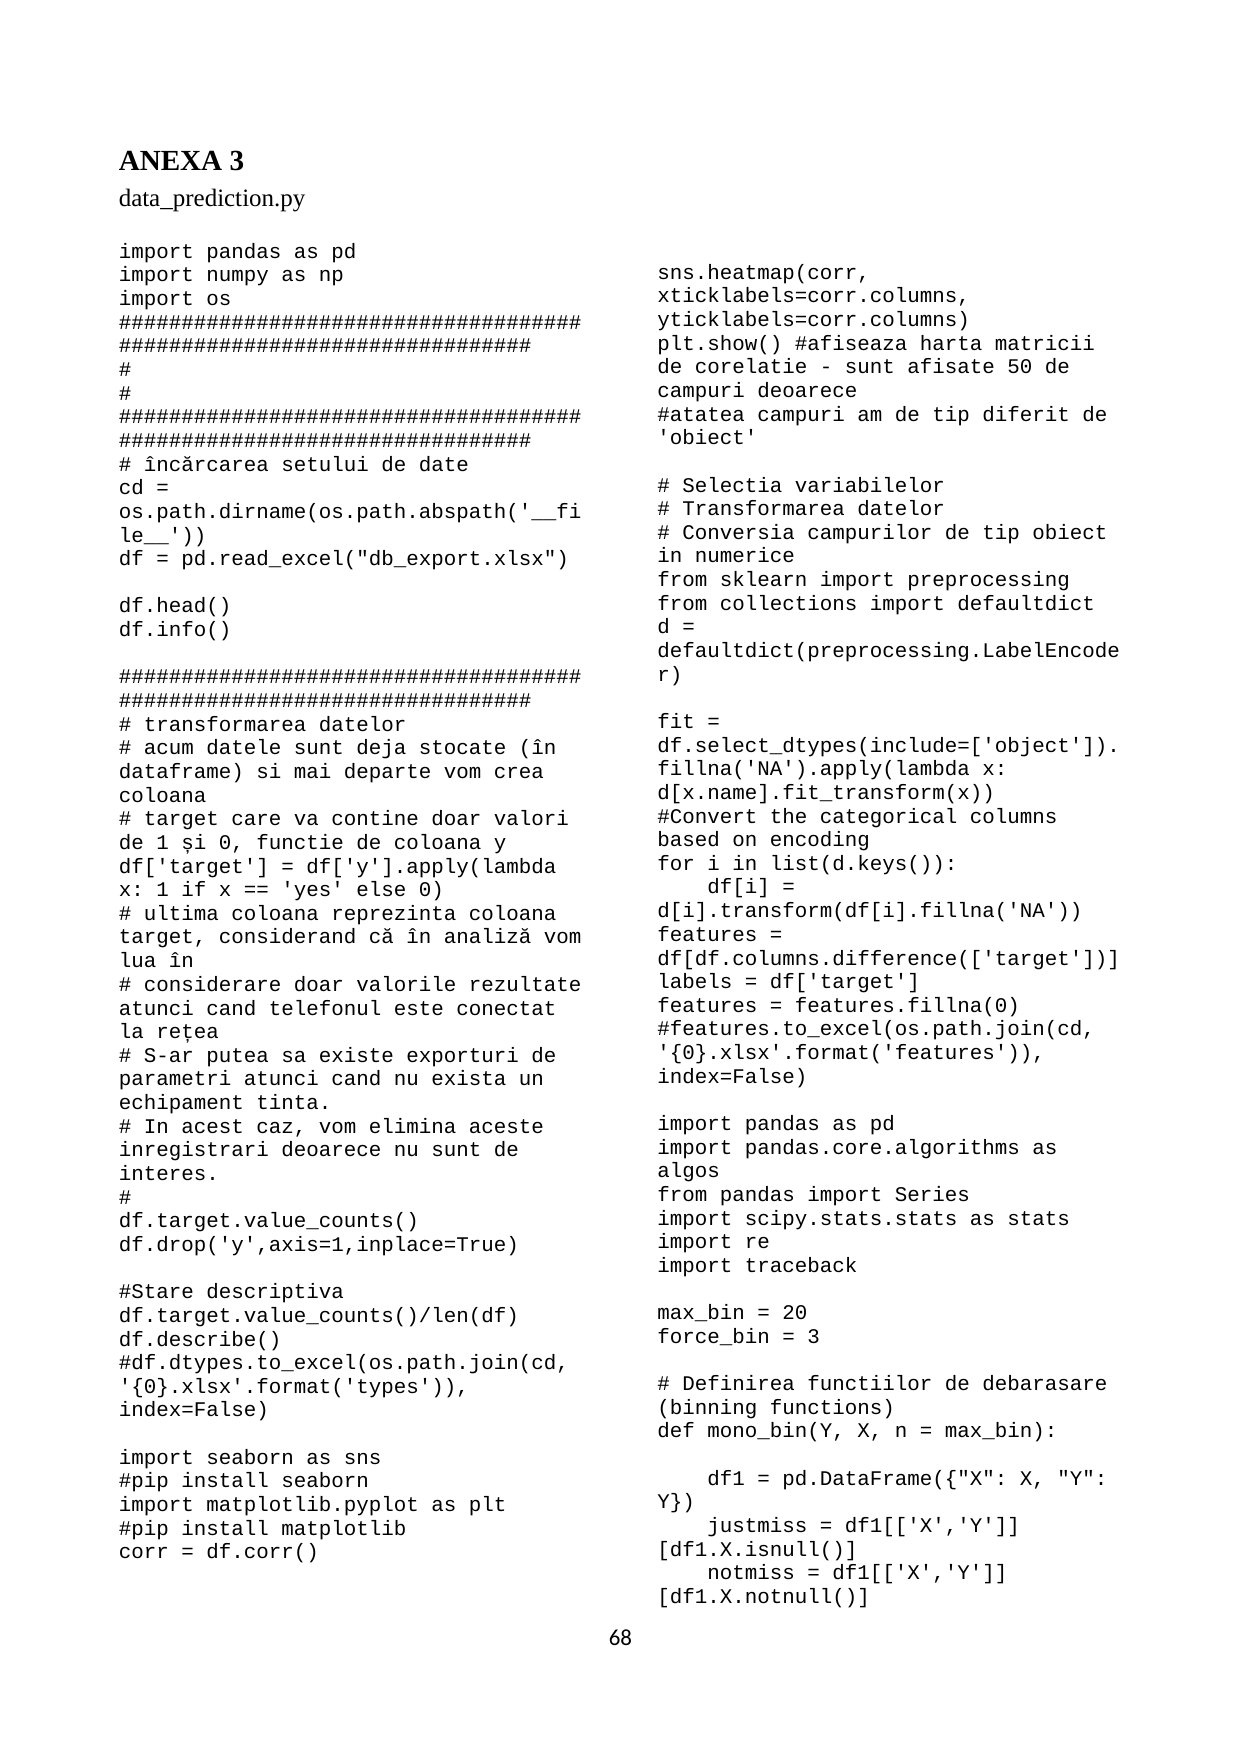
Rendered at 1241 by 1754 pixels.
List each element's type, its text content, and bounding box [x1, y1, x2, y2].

text # S-ar putea sa existe exporturi de parametri atunci cand nu exista un echipament tinta. [118, 1045, 583, 1116]
text labels = df['target'] [657, 971, 1122, 995]
text # In acest caz, vom elimina aceste inregistrari deoarece nu sunt de interes. [118, 1116, 583, 1187]
text justmiss = df1[['X','Y']][df1.X.isnull()] [657, 1515, 1122, 1562]
text import numpy as np [118, 264, 583, 288]
text # [118, 383, 583, 406]
text df.target.value_counts()/len(df) [118, 1305, 583, 1328]
text ###################################################################### [118, 312, 583, 359]
text max_bin = 20 [657, 1302, 1122, 1326]
text ###################################################################### [118, 406, 583, 454]
text # acum datele sunt deja stocate (în dataframe) si mai departe vom crea coloana [118, 737, 583, 808]
text import pandas as pd [657, 1113, 1122, 1137]
text sns.heatmap(corr, xticklabels=corr.columns, yticklabels=corr.columns) [657, 262, 1122, 333]
text df.target.value_counts() [118, 1210, 583, 1234]
text import scipy.stats.stats as stats [657, 1208, 1122, 1231]
text # [118, 1187, 583, 1210]
text #features.to_excel(os.path.join(cd, '{0}.xlsx'.format('features')), index=False) [657, 1018, 1122, 1089]
text # încărcarea setului de date [118, 454, 583, 477]
text #Convert the categorical columns based on encoding [657, 806, 1122, 853]
text force_bin = 3 [657, 1326, 1122, 1349]
text # considerare doar valorile rezultate atunci cand telefonul este conectat la rețea [118, 974, 583, 1045]
text import seaborn as sns #pip install seaborn [118, 1447, 583, 1494]
text features = features.fillna(0) [657, 995, 1122, 1018]
text data_prediction.py [118, 183, 583, 212]
text #Stare descriptiva [118, 1281, 583, 1305]
text fit = df.select_dtypes(include=['object']).fillna('NA').apply(lambda x: d[x.name].fit_transform(x)) [657, 711, 1122, 806]
text # target care va contine doar valori de 1 și 0, functie de coloana y [118, 808, 583, 856]
text d = defaultdict(preprocessing.LabelEncoder) [657, 616, 1122, 687]
text df.drop('y',axis=1,inplace=True) [118, 1234, 583, 1258]
text corr = df.corr() [118, 1541, 583, 1565]
text def mono_bin(Y, X, n = max_bin): [657, 1420, 1122, 1444]
text df = pd.read_excel("db_export.xlsx") [118, 548, 583, 572]
text # Transformarea datelor [657, 498, 1122, 522]
text #atatea campuri am de tip diferit de 'obiect' [657, 404, 1122, 451]
text # transformarea datelor [118, 714, 583, 737]
text # Definirea functiilor de debarasare (binning functions) [657, 1373, 1122, 1420]
text df['target'] = df['y'].apply(lambda x: 1 if x == 'yes' else 0) [118, 856, 583, 903]
text plt.show() #afiseaza harta matricii de corelatie - sunt afisate 50 de campuri deoarece [657, 333, 1122, 404]
text features = df[df.columns.difference(['target'])] [657, 924, 1122, 971]
text import re [657, 1231, 1122, 1255]
text cd = os.path.dirname(os.path.abspath('__file__')) [118, 477, 583, 548]
text import traceback [657, 1255, 1122, 1278]
text # ultima coloana reprezinta coloana target, considerand că în analiză vom lua în [118, 903, 583, 974]
text from collections import defaultdict [657, 593, 1122, 616]
text # Conversia campurilor de tip obiect in numerice [657, 522, 1122, 569]
text ###################################################################### [118, 666, 583, 714]
text df1 = pd.DataFrame({"X": X, "Y": Y}) [657, 1468, 1122, 1515]
text # [118, 359, 583, 383]
text for i in list(d.keys()): [657, 853, 1122, 877]
text df.info() [118, 619, 583, 643]
text #df.dtypes.to_excel(os.path.join(cd, '{0}.xlsx'.format('types')), index=False) [118, 1352, 583, 1423]
text notmiss = df1[['X','Y']][df1.X.notnull()] [657, 1562, 1122, 1609]
text import matplotlib.pyplot as plt #pip install matplotlib [118, 1494, 583, 1541]
text from pandas import Series [657, 1184, 1122, 1208]
text df.head() [118, 596, 583, 619]
text df[i] = d[i].transform(df[i].fillna('NA')) [657, 877, 1122, 924]
text # Selectia variabilelor [657, 474, 1122, 498]
text import os [118, 288, 583, 312]
text from sklearn import preprocessing [657, 569, 1122, 593]
text import pandas as pd [118, 241, 583, 264]
text import pandas.core.algorithms as algos [657, 1137, 1122, 1184]
text df.describe() [118, 1328, 583, 1352]
